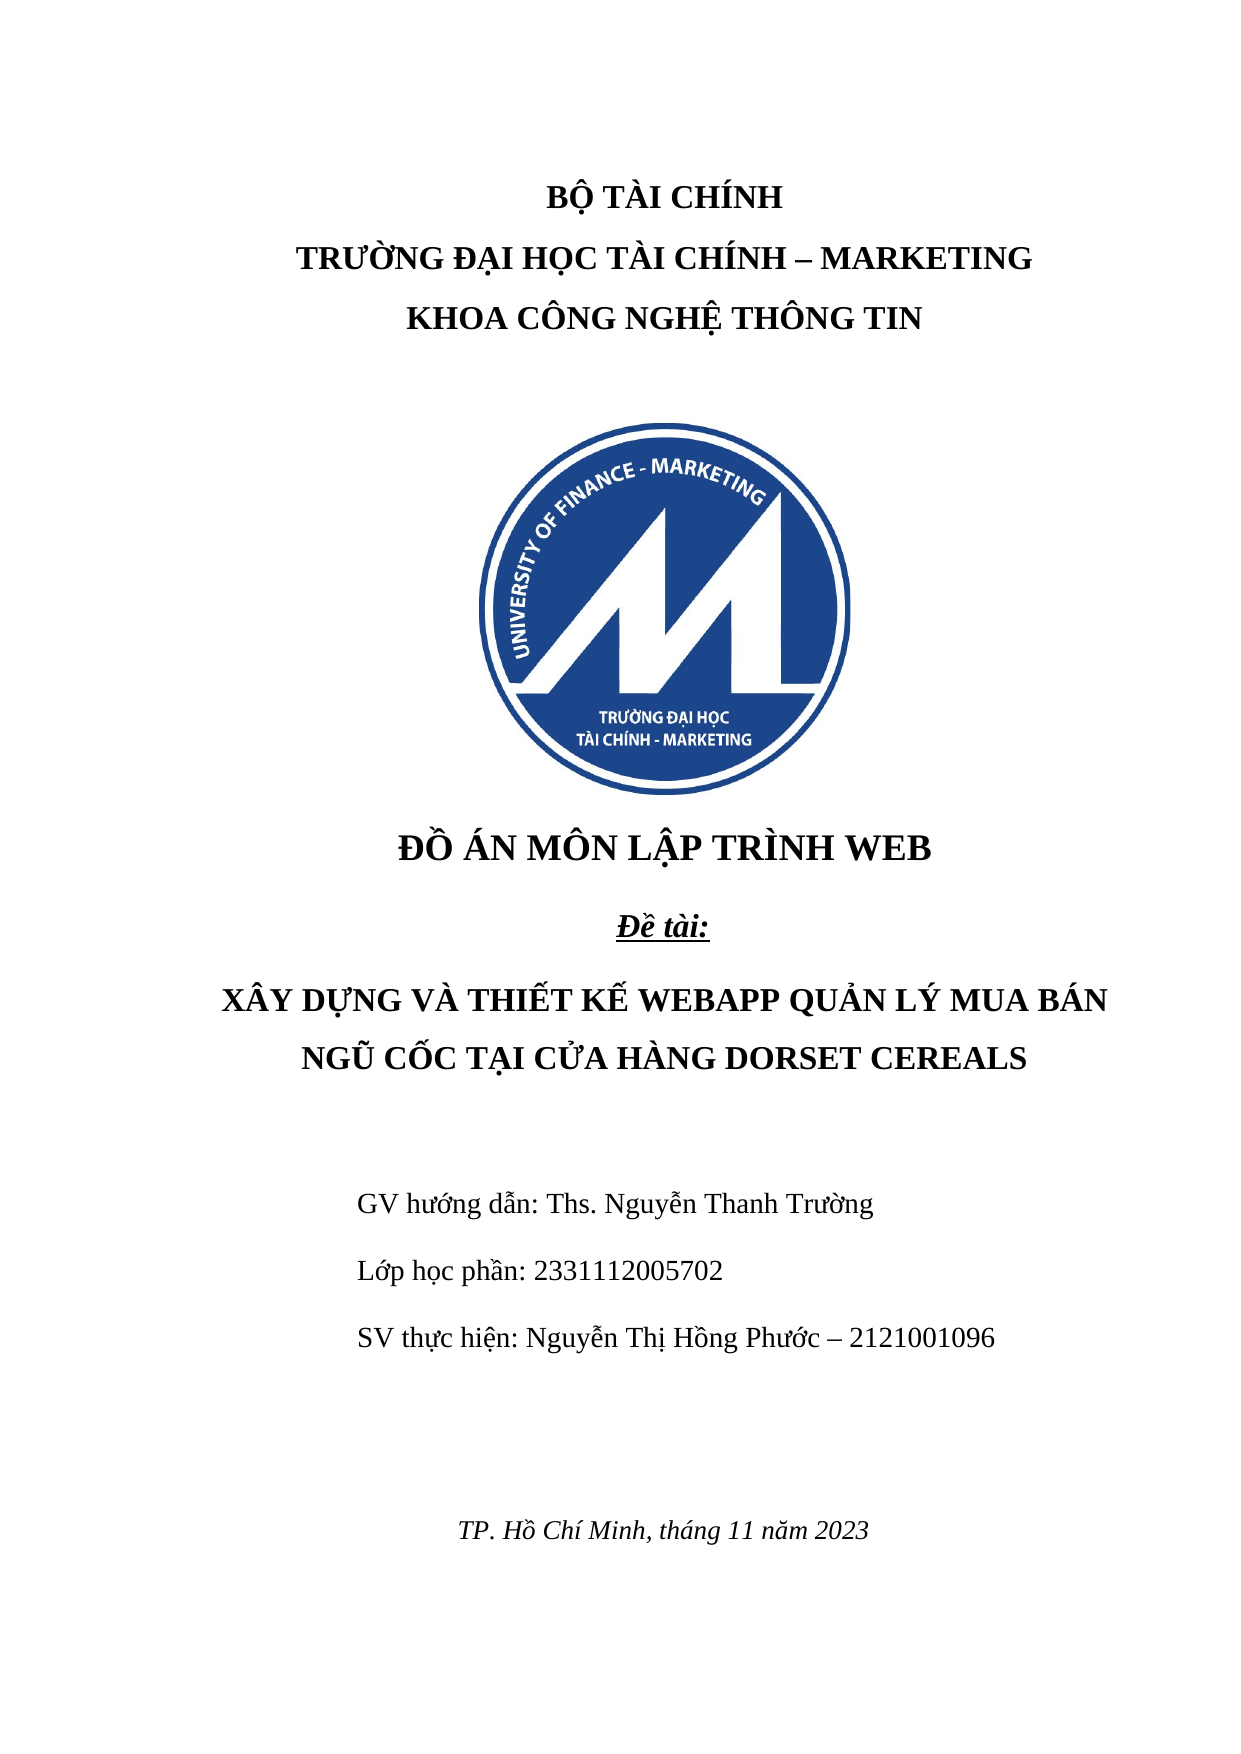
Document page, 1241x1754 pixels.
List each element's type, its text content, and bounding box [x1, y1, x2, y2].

text BỘ TÀI CHÍNH [207, 177, 1122, 216]
text Lớp học phần: 2331112005702 [357, 1253, 1122, 1287]
picture [478, 422, 851, 795]
text KHOA CÔNG NGHỆ THÔNG TIN [207, 299, 1122, 337]
text GV hướng dẫn: Ths. Nguyễn Thanh Trường [357, 1187, 1122, 1220]
text XÂY DỰNG VÀ THIẾT KẾ WEBAPP QUẢN LÝ MUA BÁN NGŨ CỐC TẠI CỬA HÀNG DORSET CEREALS [207, 981, 1122, 1077]
text SV thực hiện: Nguyễn Thị Hồng Phước – 2121001096 [357, 1321, 1122, 1354]
text TRƯỜNG ĐẠI HỌC TÀI CHÍNH – MARKETING [207, 238, 1122, 276]
text ĐỒ ÁN MÔN LẬP TRÌNH WEB [207, 825, 1122, 868]
text Đề tài: [207, 907, 1122, 945]
text TP. Hồ Chí Minh, tháng 11 năm 2023 [207, 1514, 1122, 1545]
